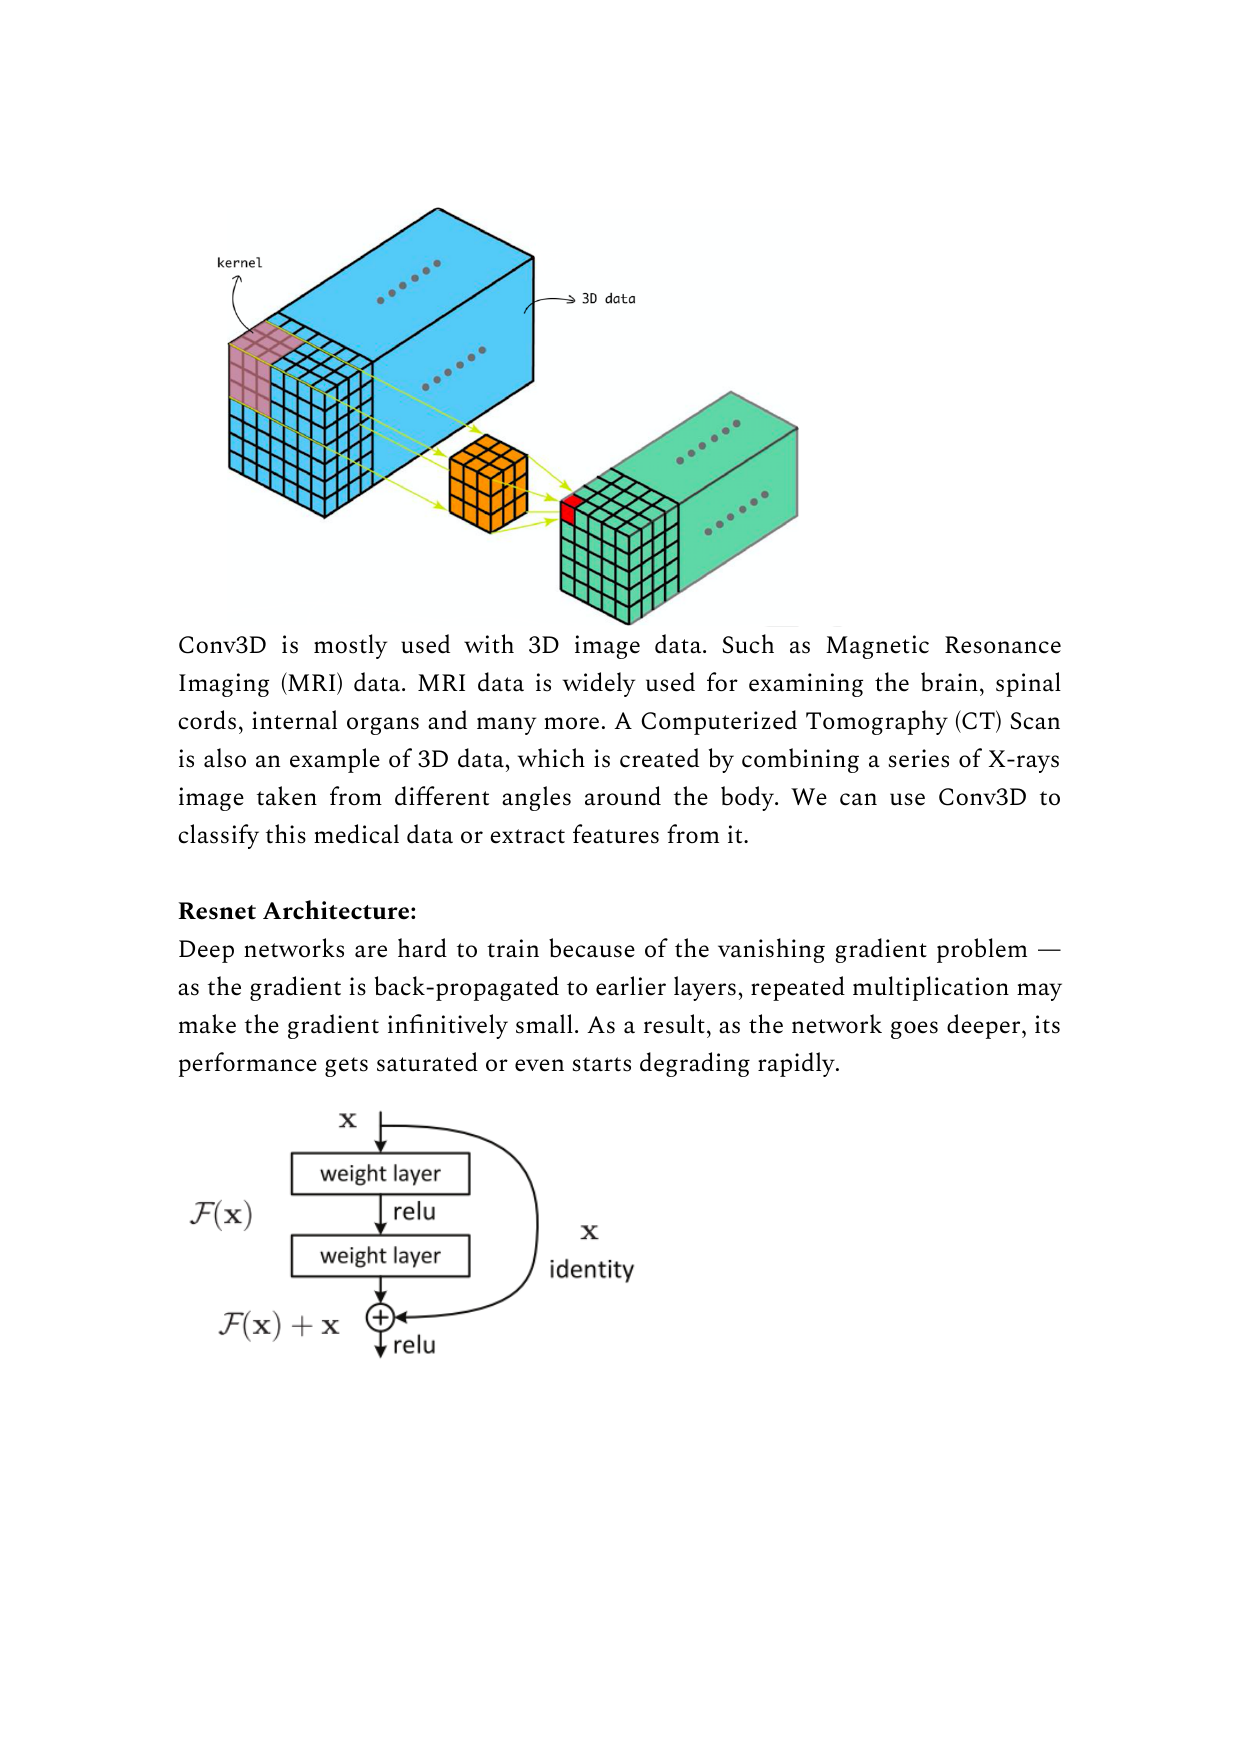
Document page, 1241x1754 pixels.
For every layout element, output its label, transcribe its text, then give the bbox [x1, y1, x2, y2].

picture [177, 1082, 647, 1364]
text Conv3D is mostly used with 3D image data. Such as Magnetic Resonance Imaging (MRI) data. MRI data is widely used for examining the brain, spinal cords, internal organs and many more. A Computerized Tomography (CT) Scan is also an example of 3D data, which is created by combining a series of X-rays image taken from different angles around the body. We can use Conv3D to classify this medical data or extract features from it. [177, 627, 1063, 855]
text Resnet Architecture: [177, 893, 1063, 931]
text Deep networks are hard to train because of the vanishing gradient problem — as the gradient is back-propagated to earlier layers, repeated multiplication may make the gradient infinitively small. As a result, as the network goes deeper, its performance gets saturated or even starts degrading rapidly. [177, 931, 1063, 1083]
picture [177, 206, 849, 627]
